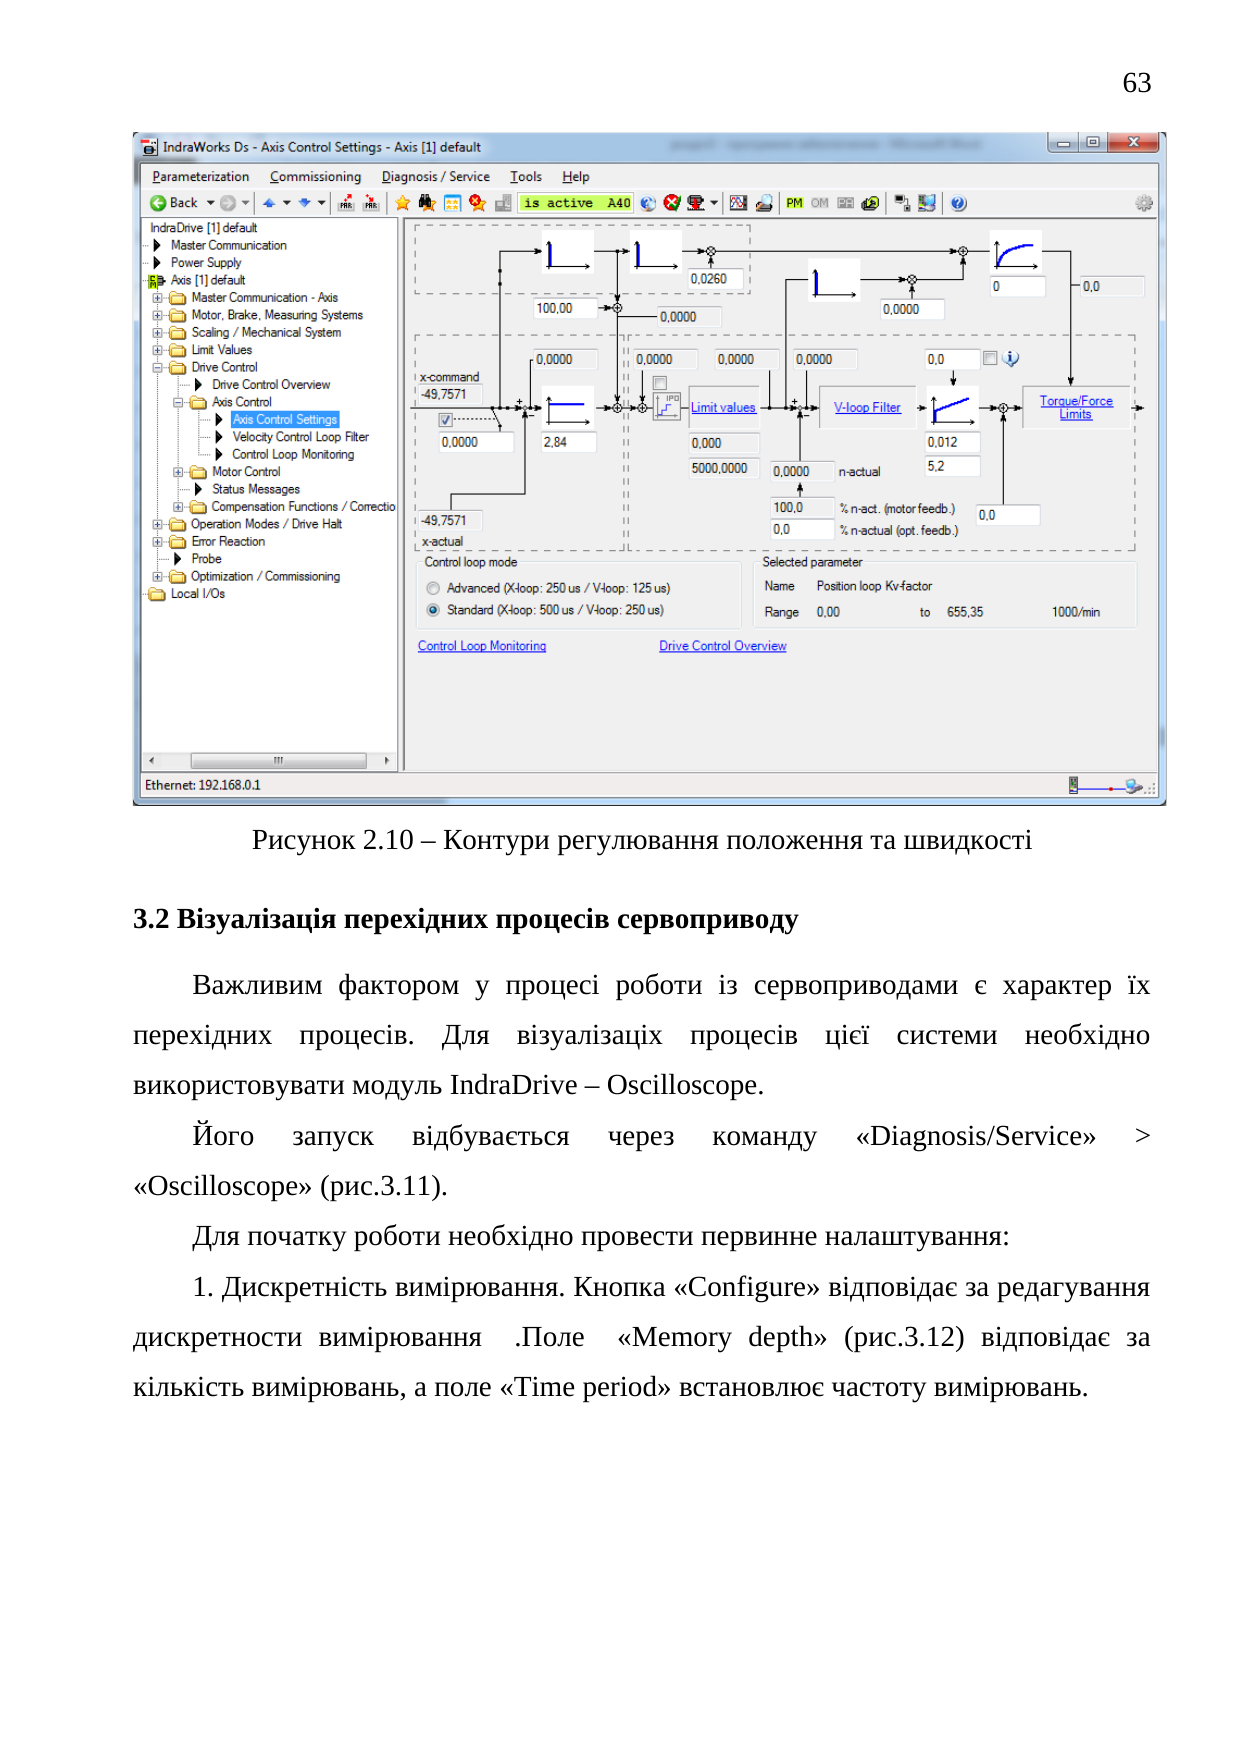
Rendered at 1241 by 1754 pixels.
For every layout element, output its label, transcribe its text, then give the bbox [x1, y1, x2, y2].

text 1. Дискретність вимірювання. Кнопка «Configure» відповідає за редагування дискретности вимірювання .Поле «Memory depth» (рис.3.12) відповідає за кількість вимірювань, а поле «Time period» встановлює частоту вимірювань. [133, 1269, 1152, 1403]
picture [132, 132, 1167, 806]
text Рисунок 2.10 – Контури регулювання положення та швидкості [133, 822, 1152, 856]
text Для початку роботи необхідно провести первинне налаштування: [133, 1218, 1152, 1252]
subtitle 3.2 Візуалізація перехідних процесів сервоприводу [133, 901, 1152, 935]
text Важливим фактором у процесі роботи із сервоприводами є характер їх перехідних процесів. Для візуалізаціх процесів цієї системи необхідно використовувати модуль IndraDrive – Oscilloscope. [133, 967, 1152, 1101]
text Його запуск відбувається через команду «Diagnosis/Service» > «Oscilloscope» (рис.3.11). [133, 1118, 1152, 1202]
